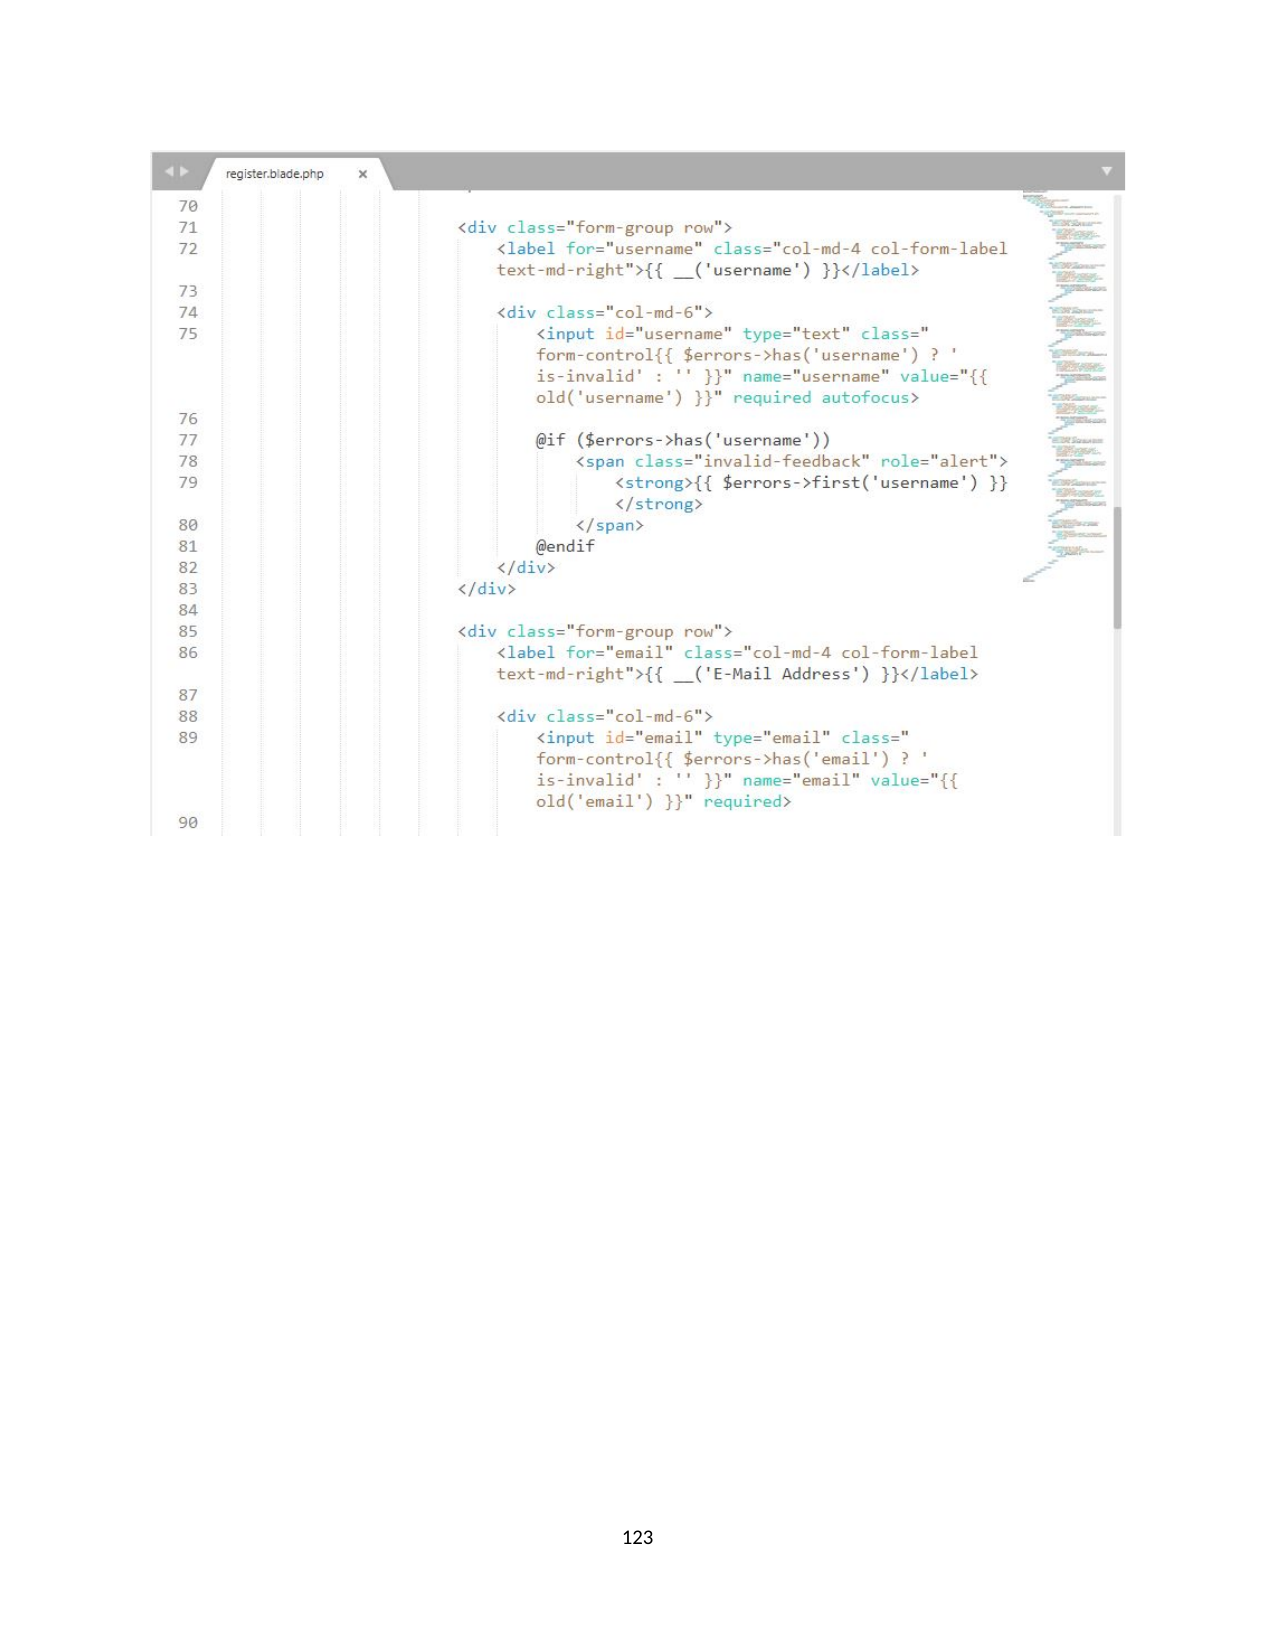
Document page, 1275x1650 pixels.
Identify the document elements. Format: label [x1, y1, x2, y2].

picture [150, 150, 1125, 836]
